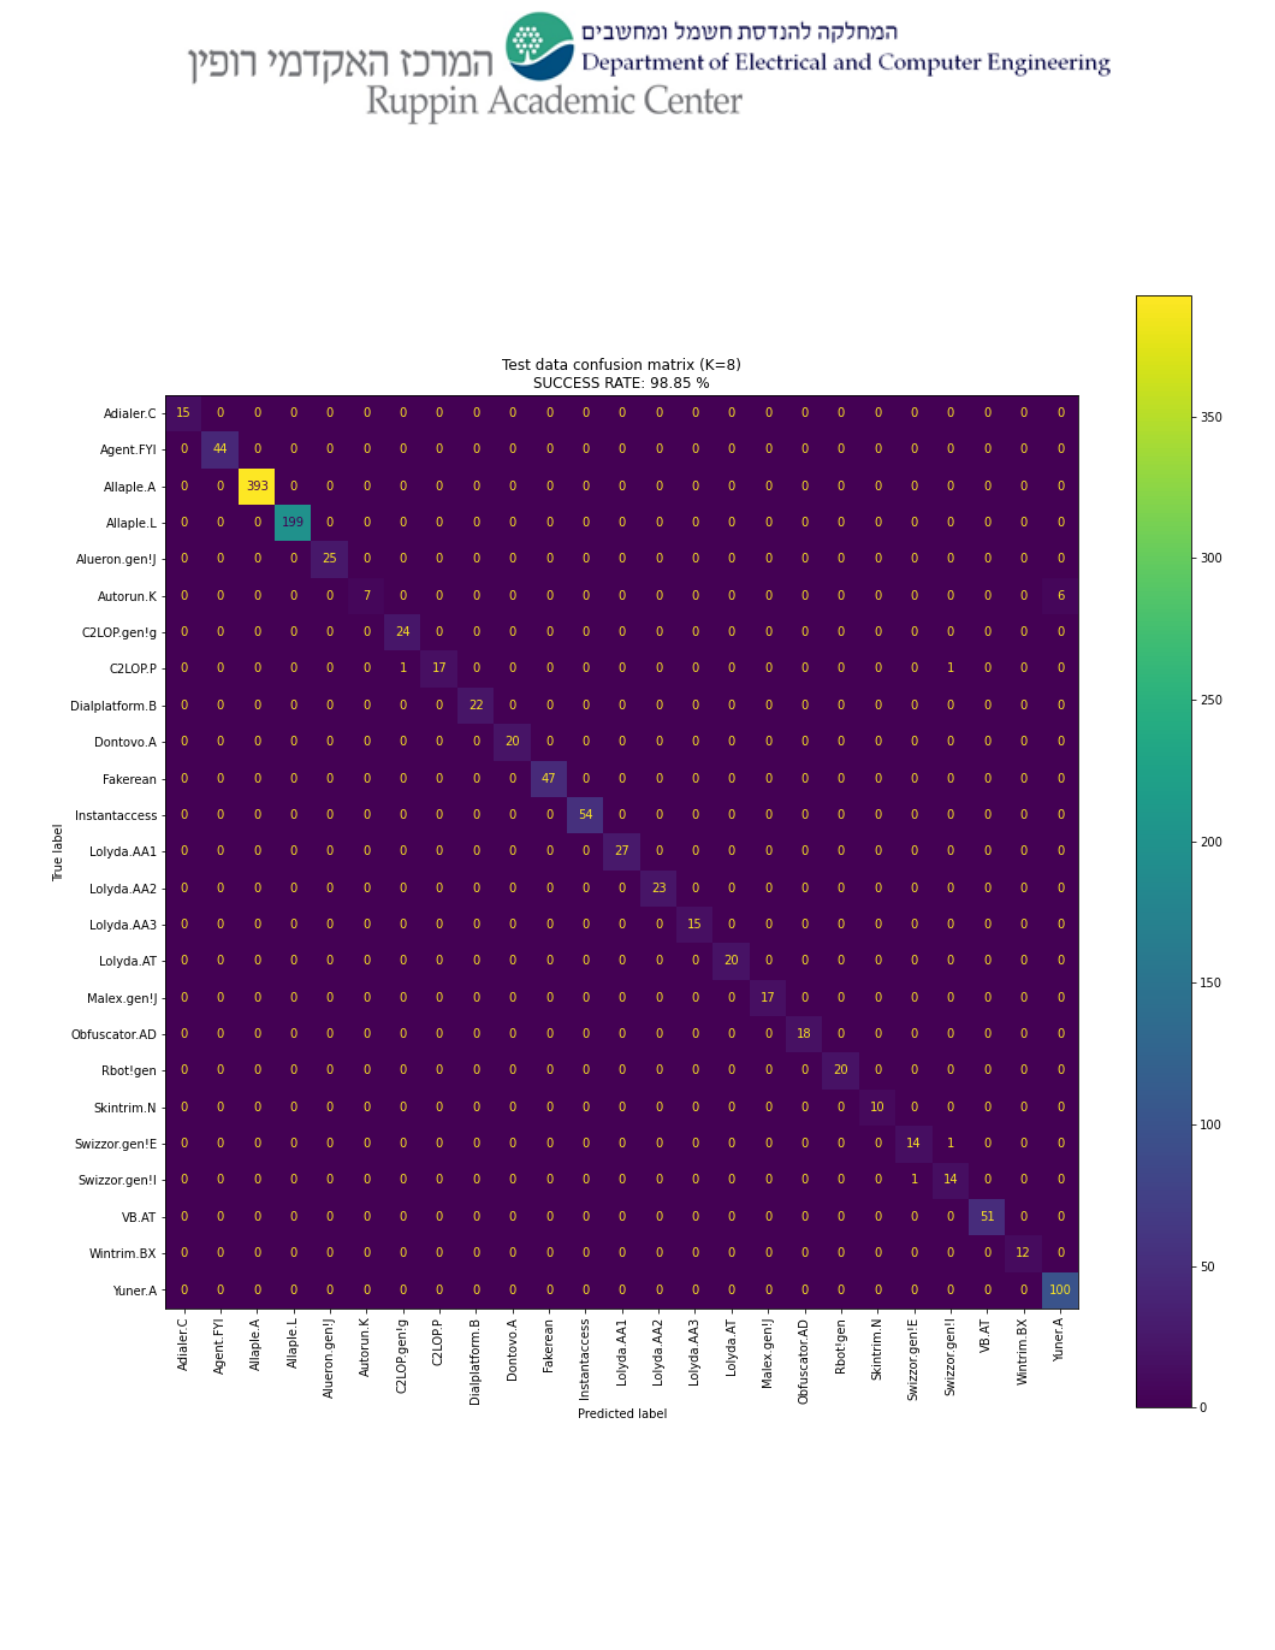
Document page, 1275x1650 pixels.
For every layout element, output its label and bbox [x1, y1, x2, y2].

picture [45, 288, 1230, 1429]
picture [150, 9, 1125, 128]
